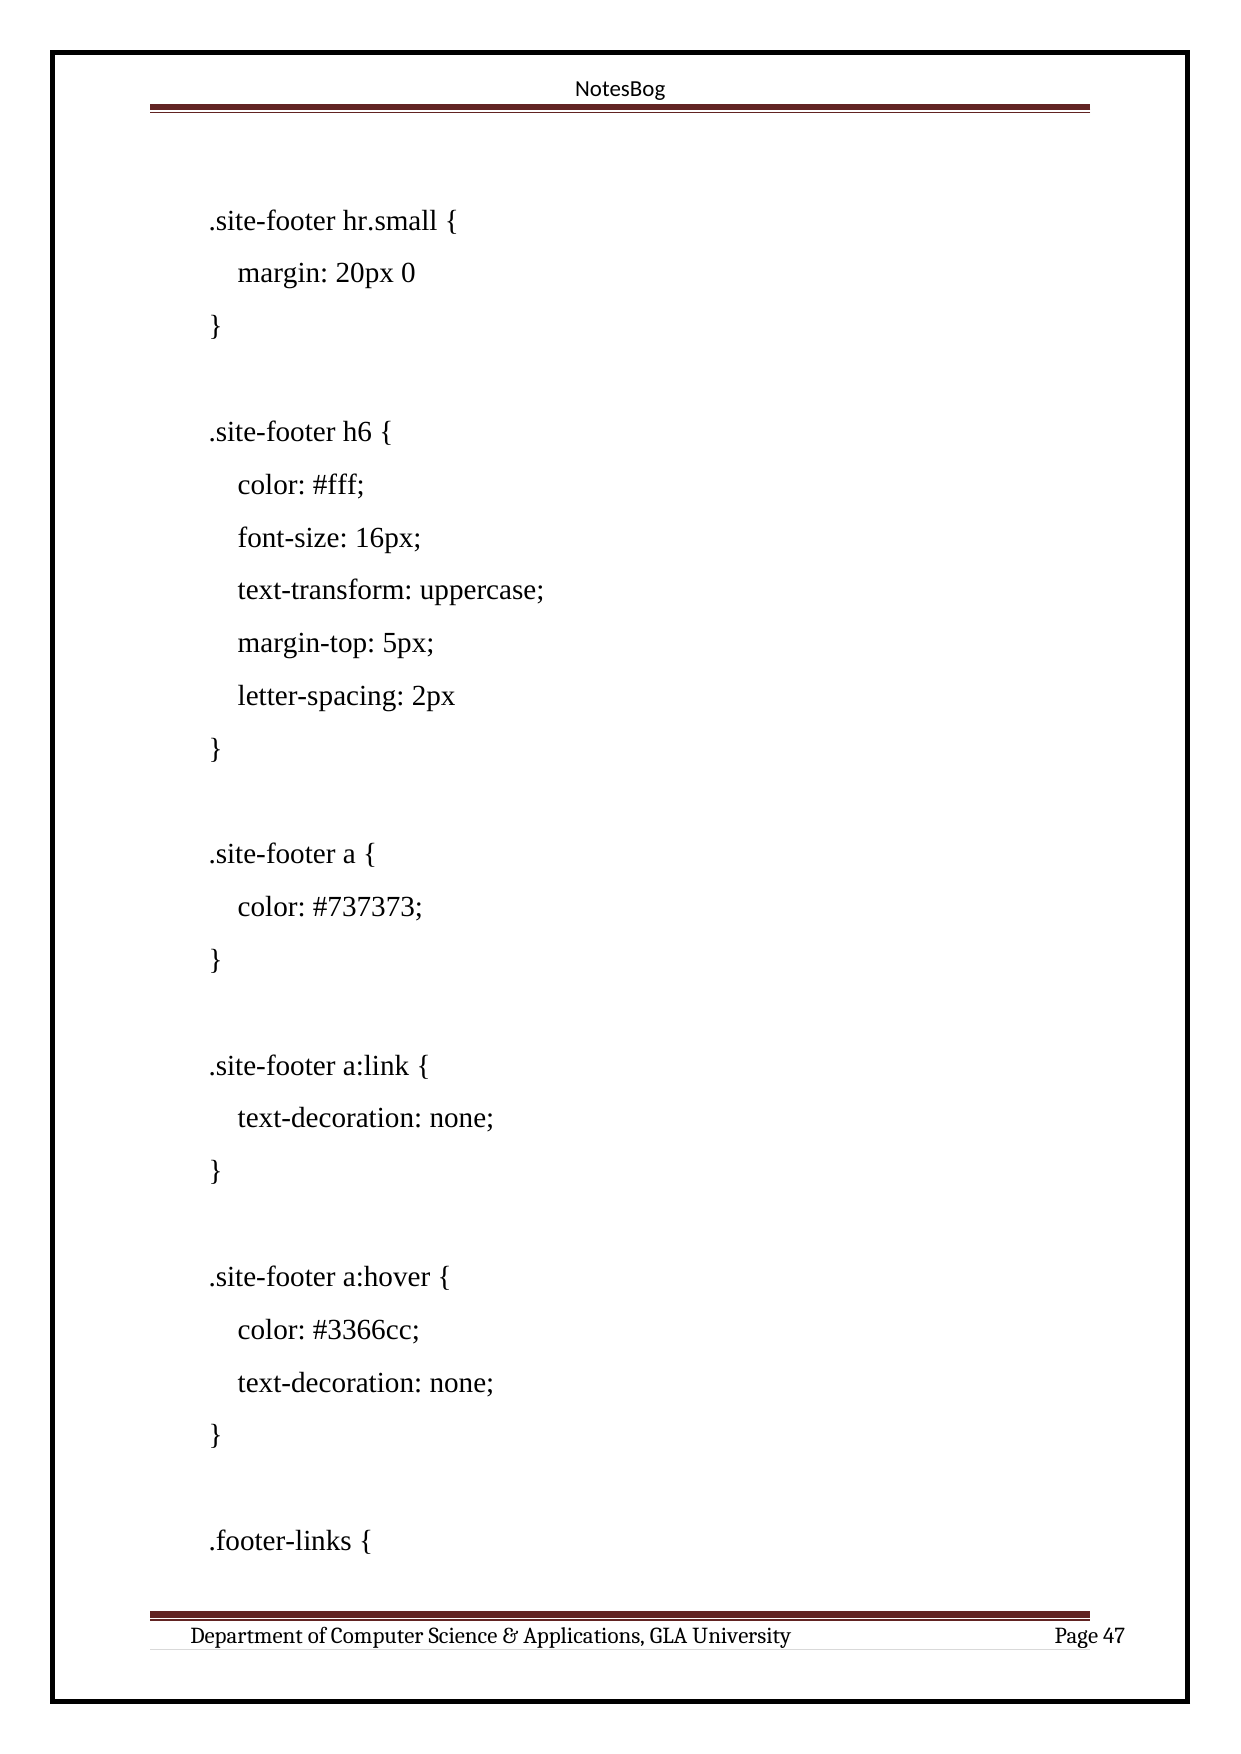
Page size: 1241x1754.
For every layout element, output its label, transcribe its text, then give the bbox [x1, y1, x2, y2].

text color: #737373; [150, 889, 1090, 923]
text text-decoration: none; [150, 1101, 1090, 1134]
text .site-footer a:link { [150, 1048, 1090, 1081]
text } [150, 942, 1090, 976]
text .site-footer a { [150, 837, 1090, 870]
text } [150, 731, 1090, 764]
text .footer-links { [150, 1523, 1090, 1557]
text .site-footer h6 { [150, 414, 1090, 448]
text color: #fff; [150, 467, 1090, 500]
text } [150, 308, 1090, 342]
text } [150, 1417, 1090, 1451]
text } [150, 1153, 1090, 1187]
text margin-top: 5px; [150, 625, 1090, 659]
text margin: 20px 0 [150, 256, 1090, 289]
text .site-footer a:hover { [150, 1259, 1090, 1293]
text text-transform: uppercase; [150, 572, 1090, 606]
text letter-spacing: 2px [150, 678, 1090, 712]
text font-size: 16px; [150, 520, 1090, 553]
text .site-footer hr.small { [150, 203, 1090, 236]
text text-decoration: none; [150, 1365, 1090, 1398]
text color: #3366cc; [150, 1312, 1090, 1345]
